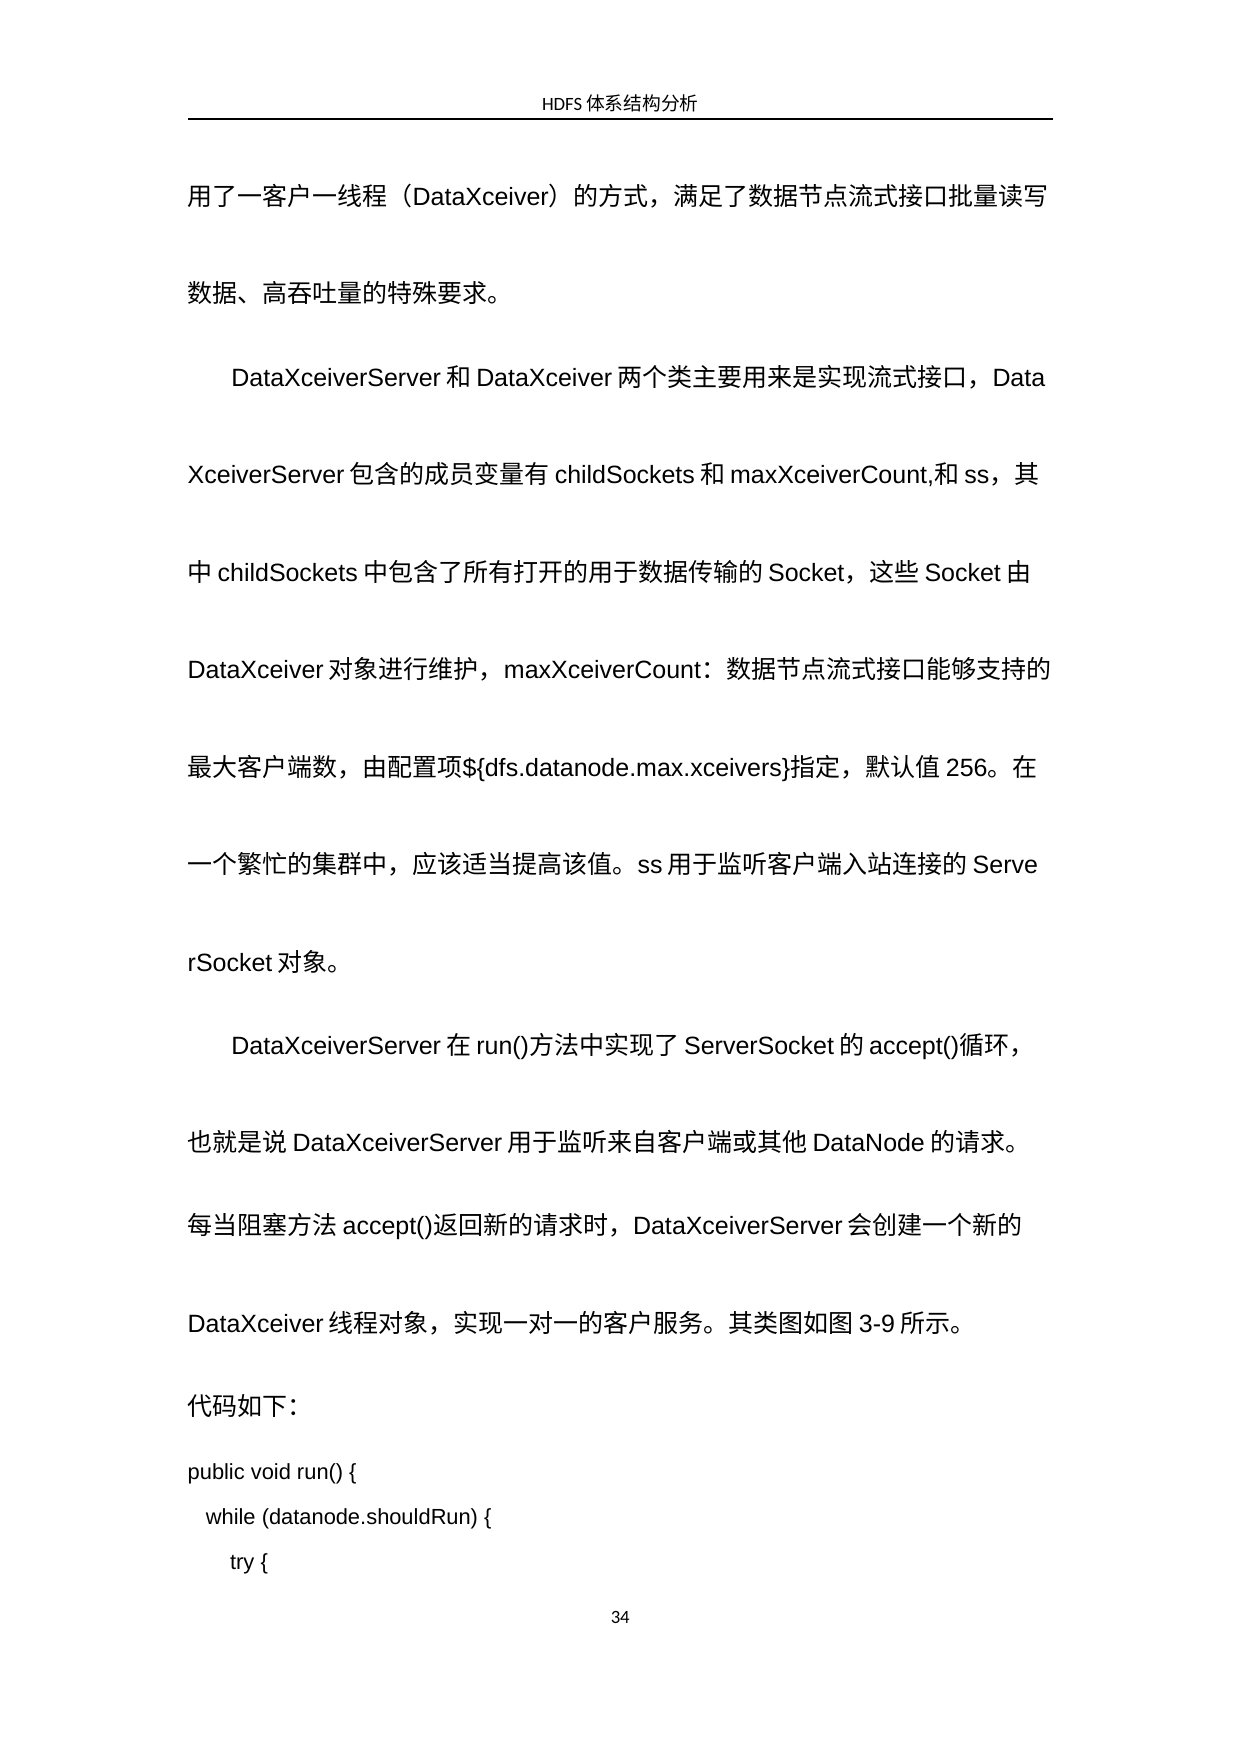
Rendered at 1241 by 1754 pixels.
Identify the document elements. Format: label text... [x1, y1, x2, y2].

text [187, 162, 1053, 324]
text 代码如下： [187, 1372, 1053, 1437]
text DataXceiverServer和DataXceiver两个类主要用来是实现流式接口，Data XceiverServer包含的成员变量有childSockets和maxXceiverCount,和ss，其中childSockets中包含了所有打开的用于数据传输的Socket，这些Socket由DataXceiver对象进行维护，maxXceiverCount：数据节点流式接口能够支持的最大客户端数，由配置项${dfs.datanode.max.xceivers}指定，默认值256。在一个繁忙的集群中，应该适当提高该值。ss用于监听客户端入站连接的Serve rSocket对象。 [187, 343, 1053, 993]
text DataXceiverServer在run()方法中实现了ServerSocket的accept()循环，也就是说DataXceiverServer用于监听来自客户端或其他DataNode的请求。 [187, 1011, 1053, 1173]
text 每当阻塞方法accept()返回新的请求时，DataXceiverServer会创建一个新的DataXceiver线程对象，实现一对一的客户服务。其类图如图3-9所示。 [187, 1191, 1053, 1354]
text try { [187, 1545, 1053, 1578]
text public void run() { [187, 1455, 1053, 1488]
text while (datanode.shouldRun) { [187, 1500, 1053, 1533]
